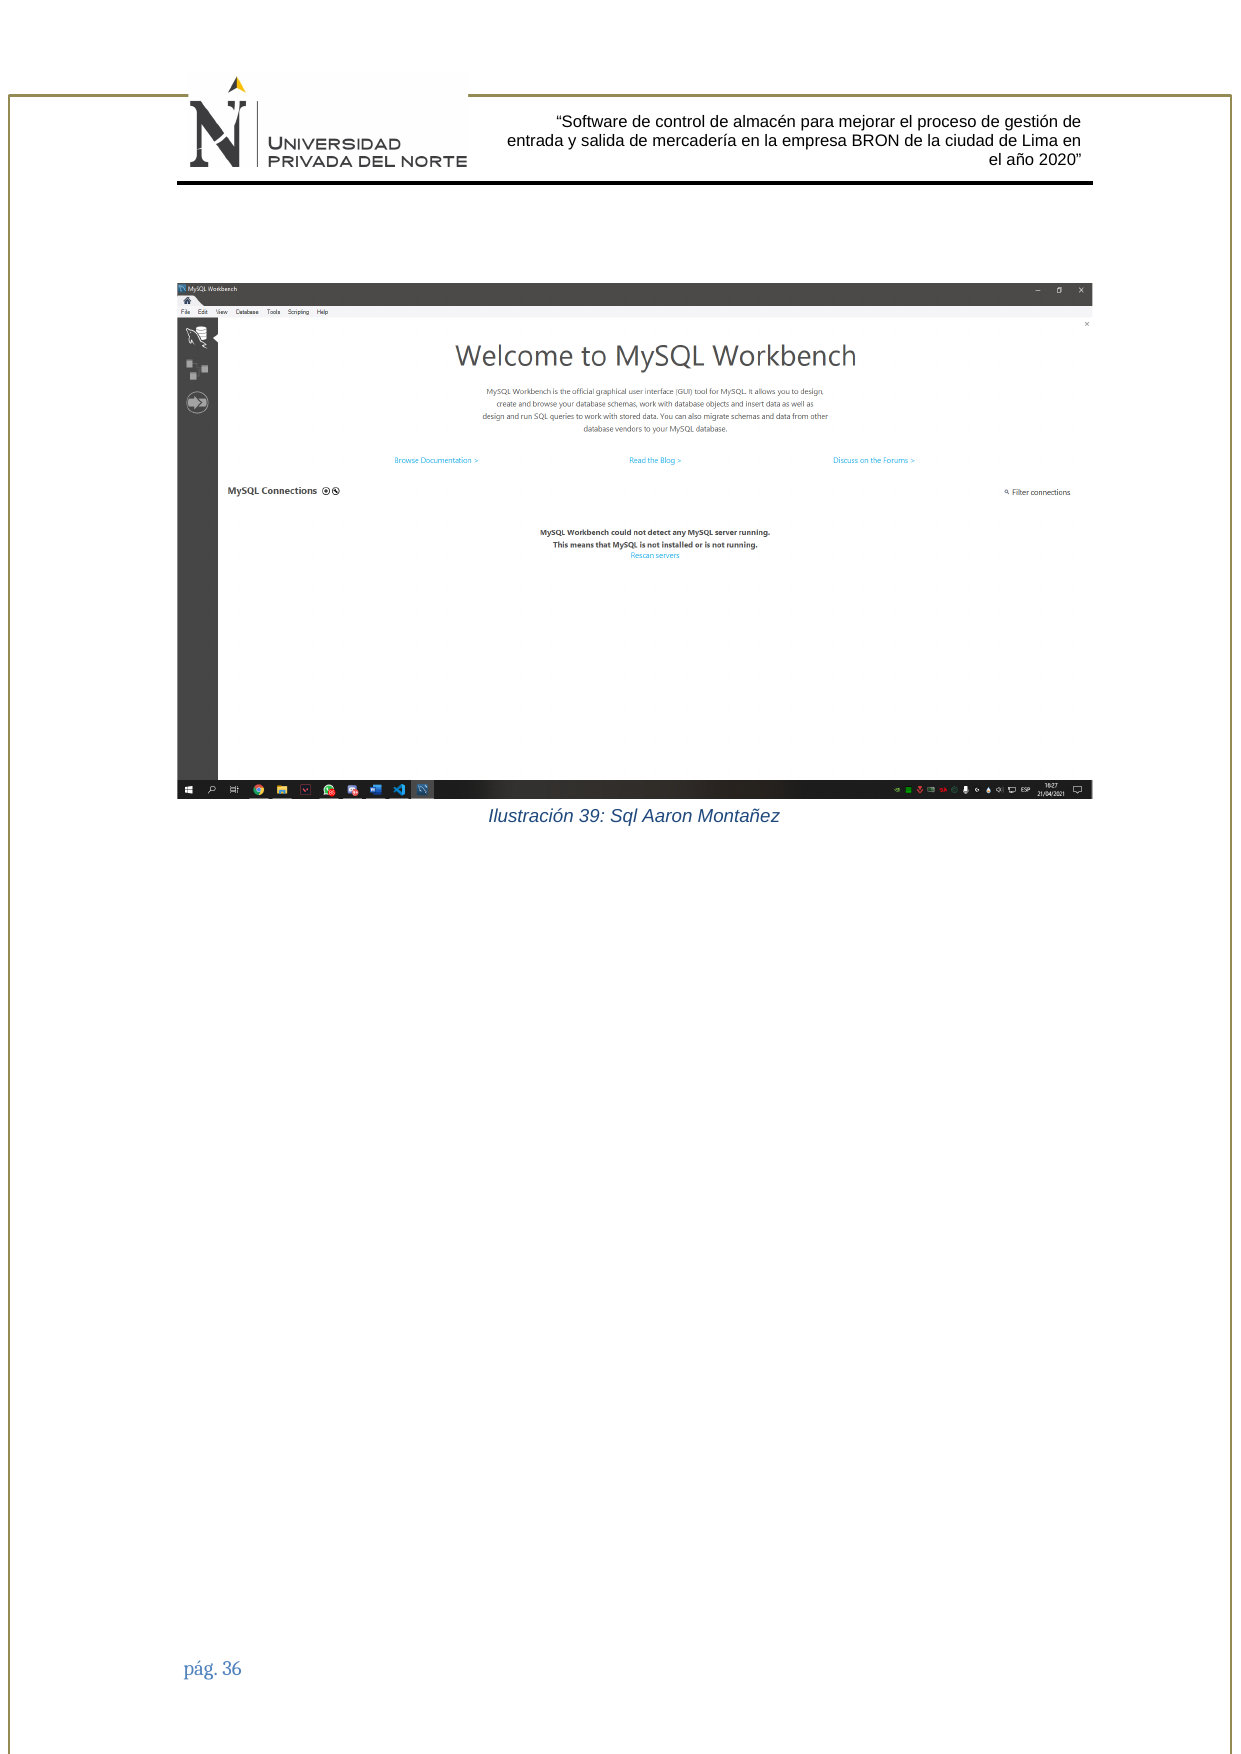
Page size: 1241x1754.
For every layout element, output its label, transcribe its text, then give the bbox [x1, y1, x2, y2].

picture [188, 73, 469, 169]
picture [177, 283, 1093, 799]
